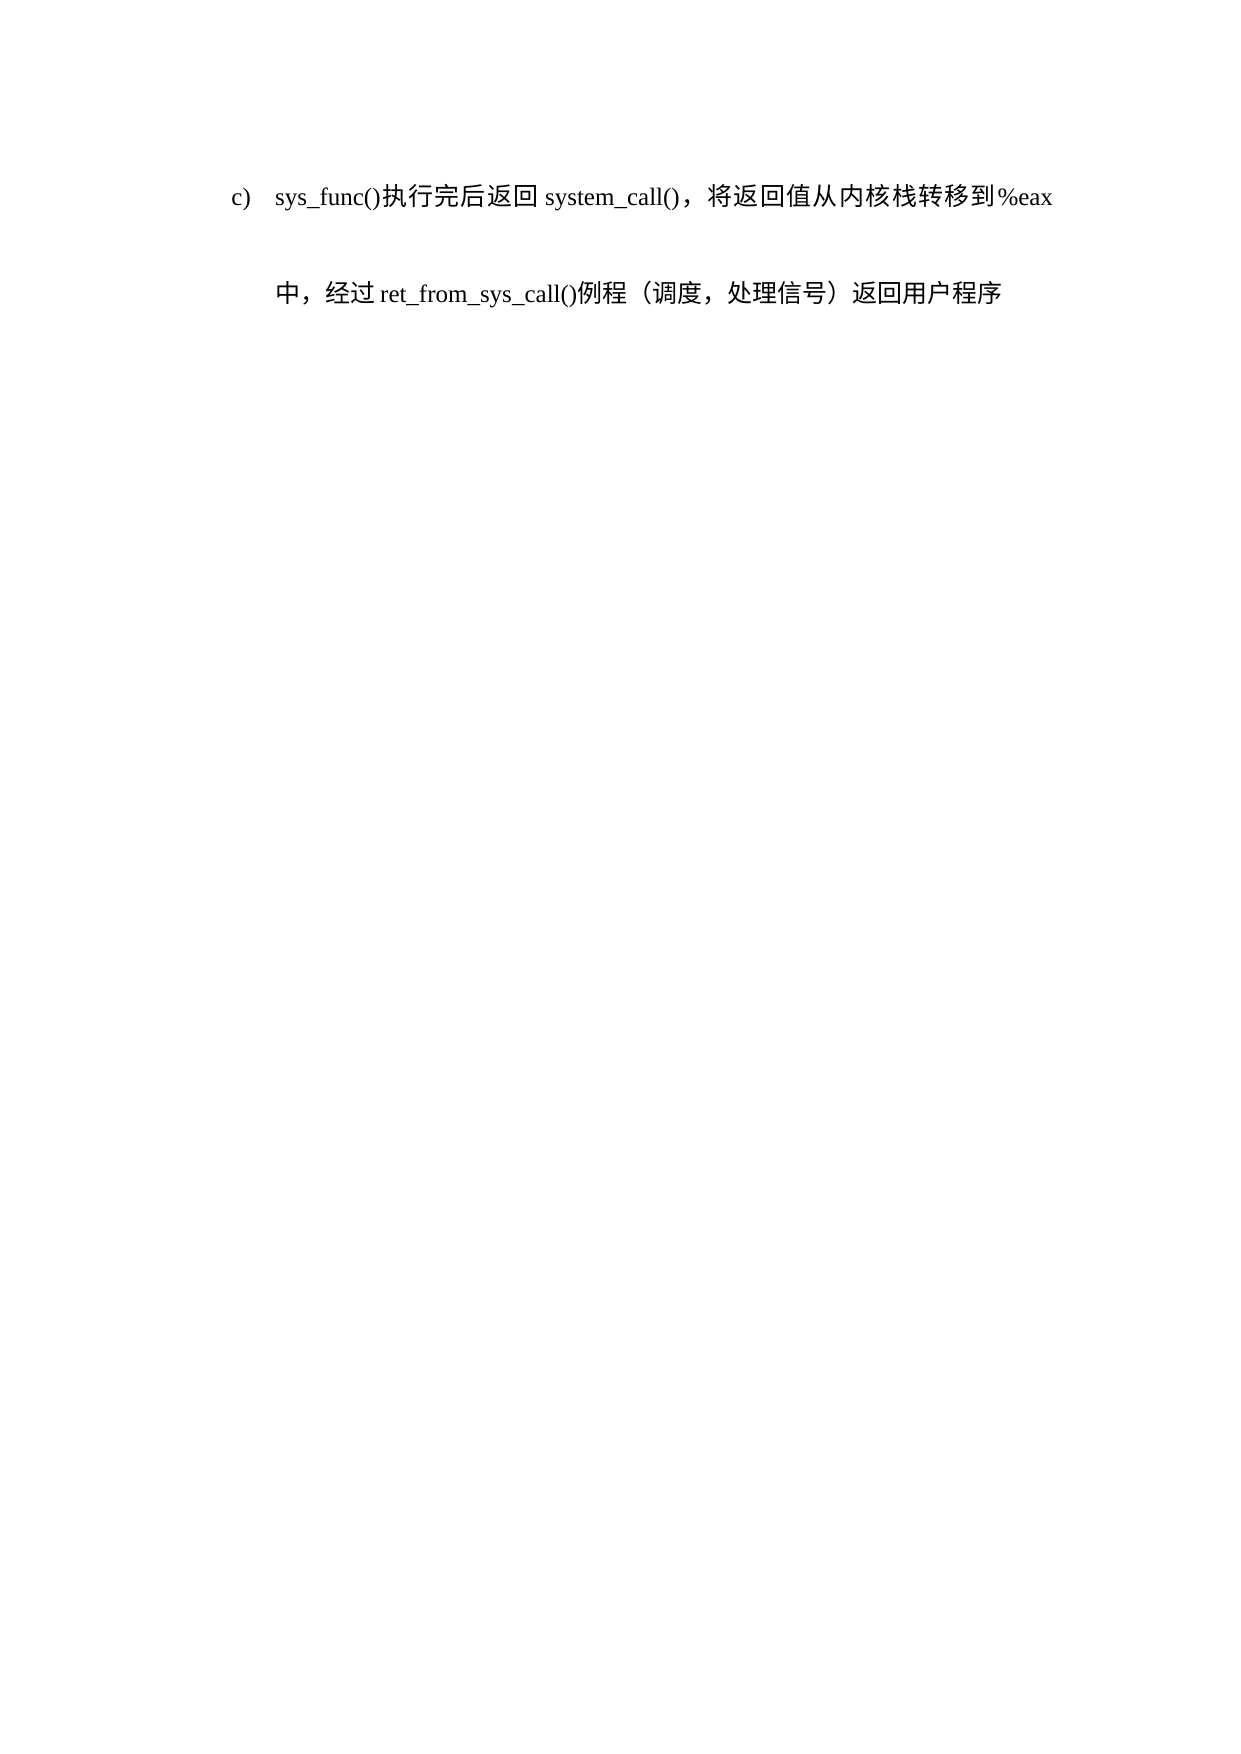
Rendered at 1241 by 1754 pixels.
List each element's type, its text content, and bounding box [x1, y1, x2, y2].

list sys_func()执行完后返回system_call()，将返回值从内核栈转移到%eax中，经过ret_from_sys_call()例程（调度，处理信号）返回用户程序 [231, 162, 1053, 324]
